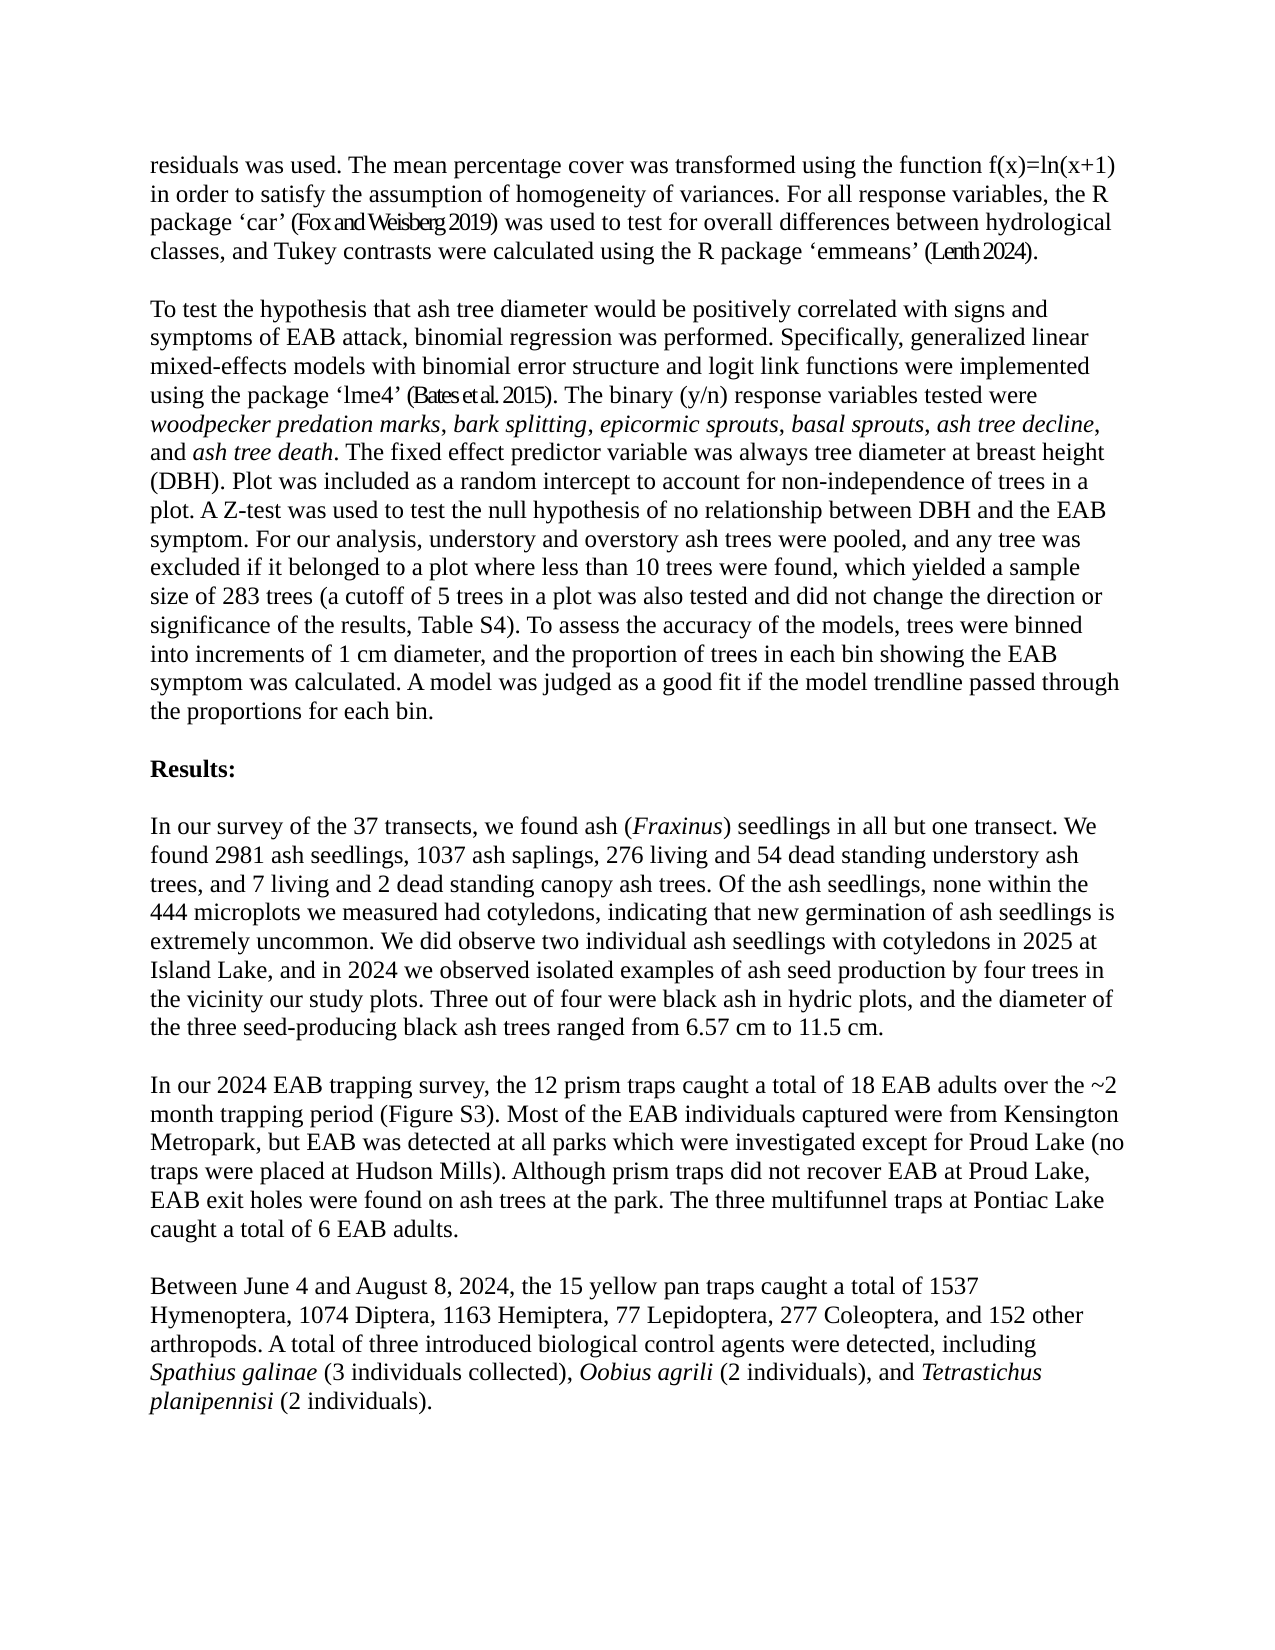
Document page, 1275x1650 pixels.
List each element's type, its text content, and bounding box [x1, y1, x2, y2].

text To test the hypothesis that ash tree diameter would be positively correlated with signs and symptoms of EAB attack, binomial regression was performed. Specifically, generalized linear mixed-effects models with binomial error structure and logit link functions were implemented using the package ‘lme4’ (Bates et al. 2015). The binary (y/n) response variables tested were woodpecker predation marks, bark splitting, epicormic sprouts, basal sprouts, ash tree decline, and ash tree death. The fixed effect predictor variable was always tree diameter at breast height (DBH). Plot was included as a random intercept to account for non-independence of trees in a plot. A Z-test was used to test the null hypothesis of no relationship between DBH and the EAB symptom. For our analysis, understory and overstory ash trees were pooled, and any tree was excluded if it belonged to a plot where less than 10 trees were found, which yielded a sample size of 283 trees (a cutoff of 5 trees in a plot was also tested and did not change the direction or significance of the results, Table S4). To assess the accuracy of the models, trees were binned into increments of 1 cm diameter, and the proportion of trees in each bin showing the EAB symptom was calculated. A model was judged as a good fit if the model trendline passed through the proportions for each bin. [150, 294, 1125, 725]
text Between June 4 and August 8, 2024, the 15 yellow pan traps caught a total of 1537 Hymenoptera, 1074 Diptera, 1163 Hemiptera, 77 Lepidoptera, 277 Coleoptera, and 152 other arthropods. A total of three introduced biological control agents were detected, including Spathius galinae (3 individuals collected), Oobius agrili (2 individuals), and Tetrastichus planipennisi (2 individuals). [150, 1271, 1125, 1415]
text Results: [150, 754, 1125, 782]
text In our survey of the 37 transects, we found ash (Fraxinus) seedlings in all but one transect. We found 2981 ash seedlings, 1037 ash saplings, 276 living and 54 dead standing understory ash trees, and 7 living and 2 dead standing canopy ash trees. Of the ash seedlings, none within the 444 microplots we measured had cotyledons, indicating that new germination of ash seedlings is extremely uncommon. We did observe two individual ash seedlings with cotyledons in 2025 at Island Lake, and in 2024 we observed isolated examples of ash seed production by four trees in the vicinity our study plots. Three out of four were black ash in hydric plots, and the diameter of the three seed-producing black ash trees ranged from 6.57 cm to 11.5 cm. [150, 811, 1125, 1041]
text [150, 150, 1125, 265]
text In our 2024 EAB trapping survey, the 12 prism traps caught a total of 18 EAB adults over the ~2 month trapping period (Figure S3). Most of the EAB individuals captured were from Kensington Metropark, but EAB was detected at all parks which were investigated except for Proud Lake (no traps were placed at Hudson Mills). Although prism traps did not recover EAB at Proud Lake, EAB exit holes were found on ash trees at the park. The three multifunnel traps at Pontiac Lake caught a total of 6 EAB adults. [150, 1070, 1125, 1242]
